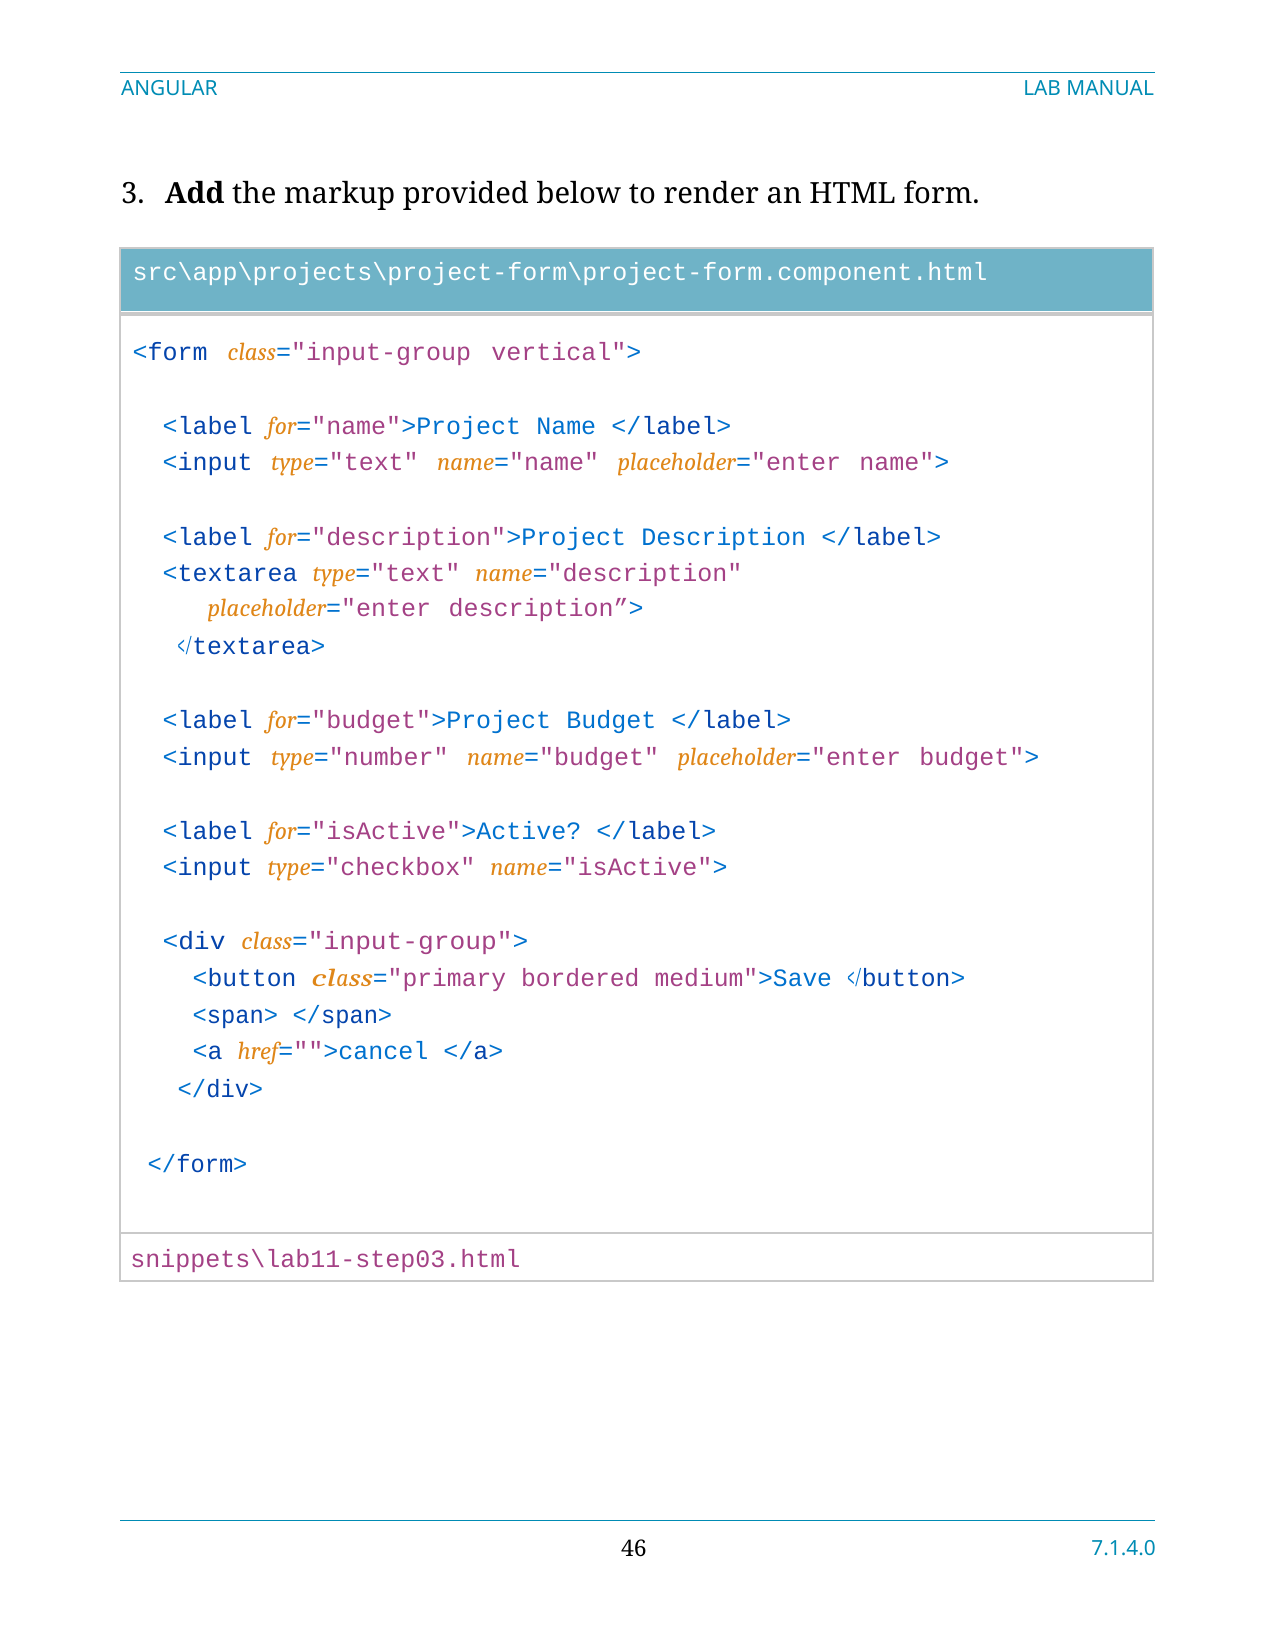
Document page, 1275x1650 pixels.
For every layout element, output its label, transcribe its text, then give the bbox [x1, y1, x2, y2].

list Add the markup provided below to render an HTML form. [121, 172, 1198, 212]
table_cell <form class="input-group vertical"> <label for="name">Project Name </label> <input type="text" name="name" placeholder="enter name"> <label for="description">Project Description </label> <textarea type="text" name="description" placeholder="enter description”> </textarea> <label for="budget">Project Budget </label> <input type="number" name="budget" placeholder="enter budget"> <label for="isActive">Active? </label> <input type="checkbox" name="isActive"> <div class="input-group"> <button class="primary bordered medium">Save </button> <span> </span> <a href="">cancel </a> </div> </form> [121, 316, 1152, 1232]
table_header src\app\projects\project-form\project-form.component.html [121, 249, 1152, 311]
table_cell snippets\lab11-step03.html [121, 1234, 1152, 1279]
